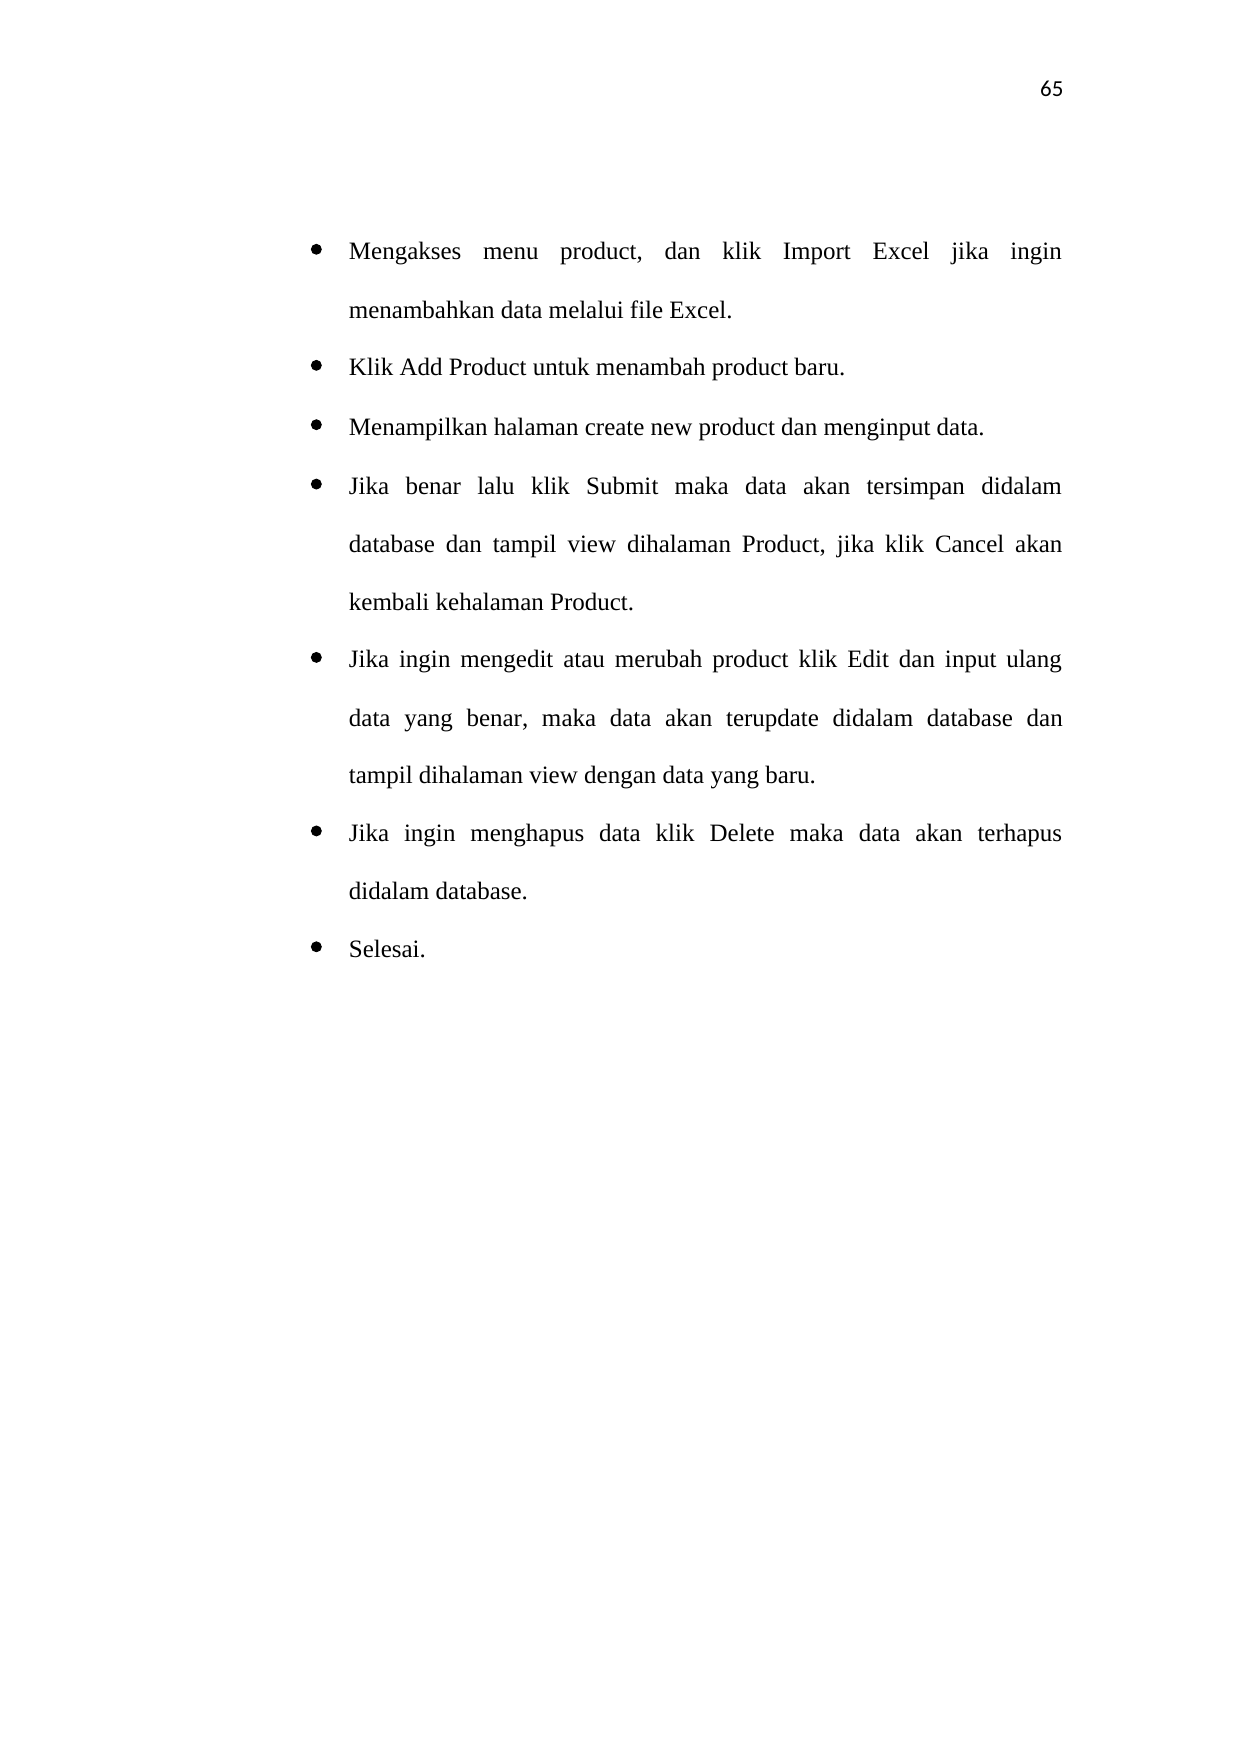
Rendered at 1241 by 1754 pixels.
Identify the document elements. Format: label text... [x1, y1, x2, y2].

list Mengakses menu product, dan klik Import Excel jika ingin menambahkan data melalui file Excel. [311, 236, 1063, 323]
list Klik Add Product untuk menambah product baru. [311, 352, 1063, 382]
list Jika benar lalu klik Submit maka data akan tersimpan didalam database dan tampil view dihalaman Product, jika klik Cancel akan kembali kehalaman Product. [311, 471, 1063, 616]
list Selesai. [311, 934, 1063, 963]
list Jika ingin mengedit atau merubah product klik Edit dan input ulang data yang benar, maka data akan terupdate didalam database dan tampil dihalaman view dengan data yang baru. [311, 644, 1063, 789]
list Menampilkan halaman create new product dan menginput data. [311, 412, 1063, 441]
list Jika ingin menghapus data klik Delete maka data akan terhapus didalam database. [311, 818, 1063, 905]
